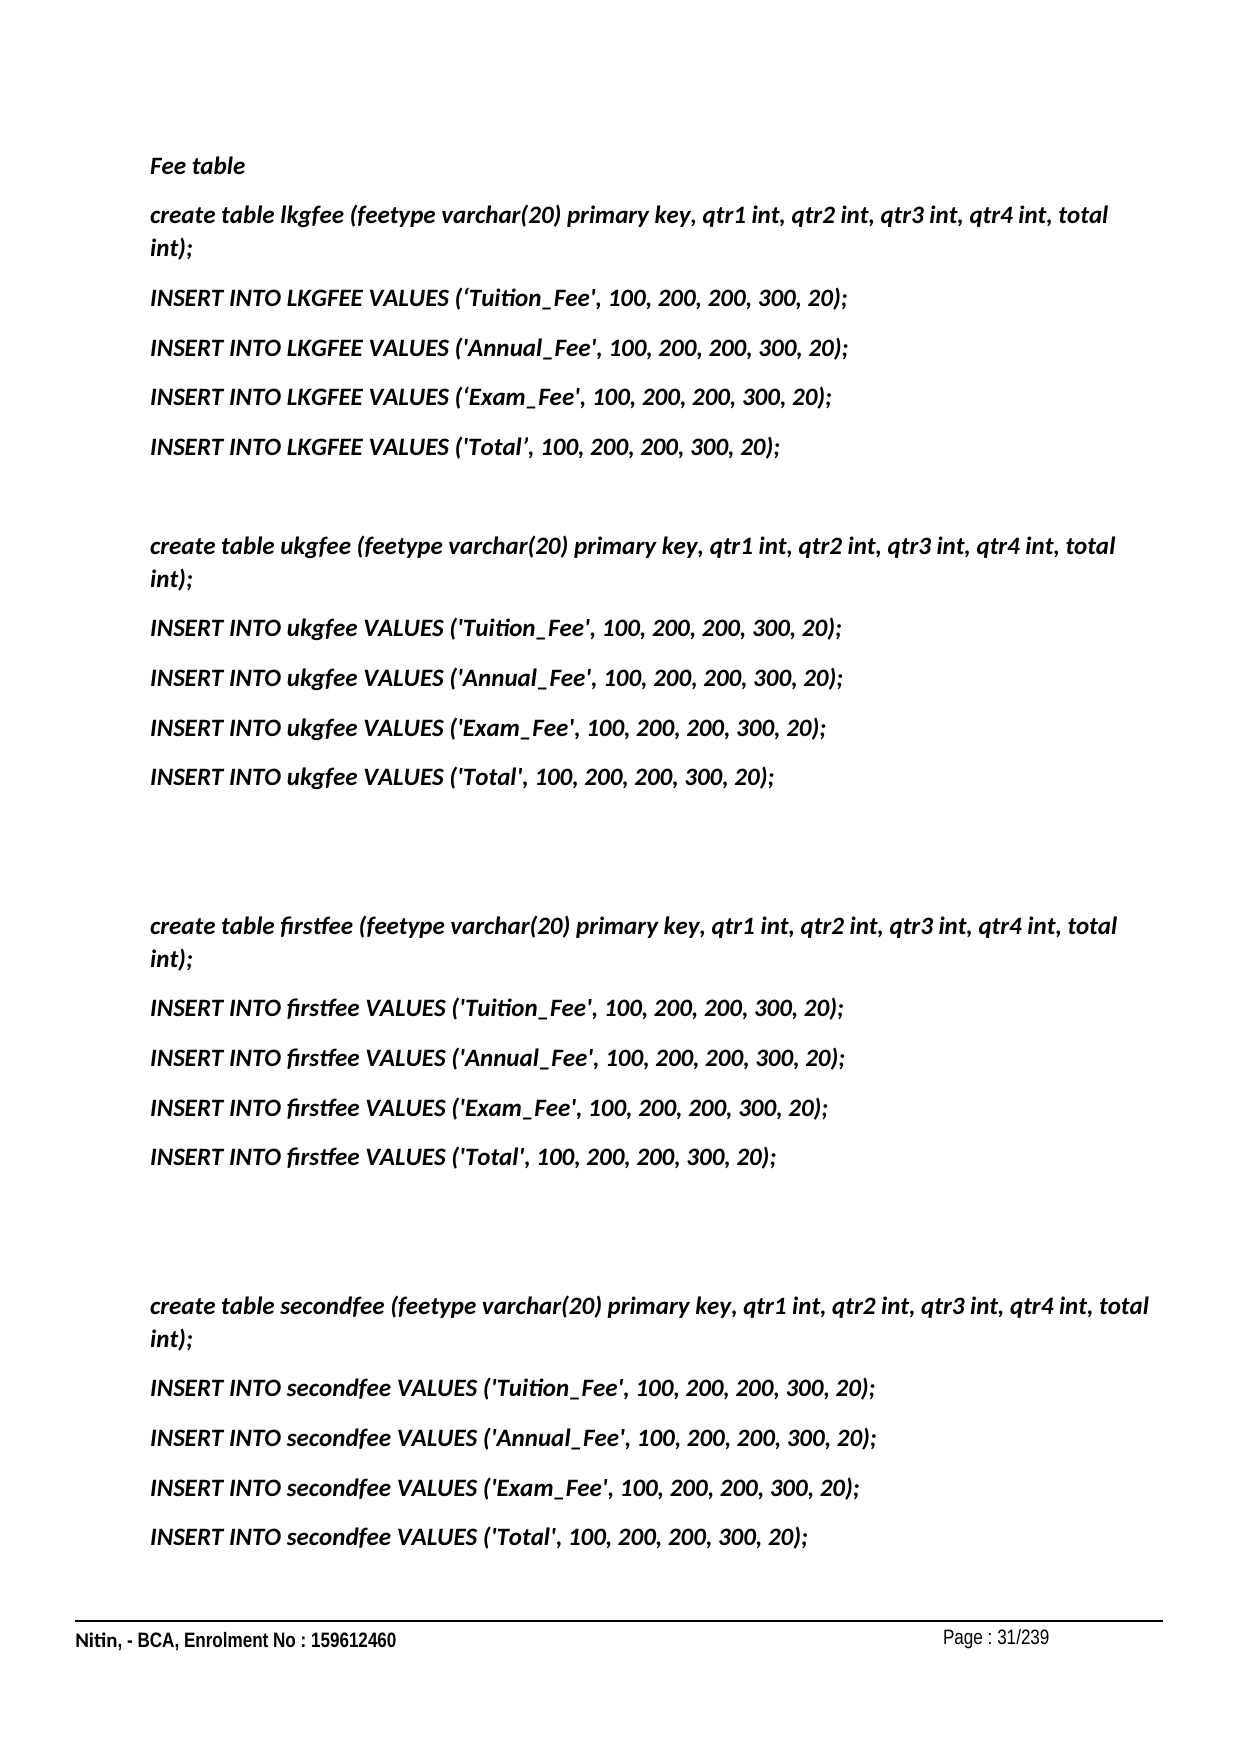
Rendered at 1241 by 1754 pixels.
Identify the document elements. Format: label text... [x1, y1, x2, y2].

text INSERT INTO LKGFEE VALUES (‘Exam_Fee', 100, 200, 200, 300, 20); [150, 381, 1152, 412]
text INSERT INTO secondfee VALUES ('Tuition_Fee', 100, 200, 200, 300, 20); [150, 1372, 1152, 1403]
text INSERT INTO LKGFEE VALUES ('Annual_Fee', 100, 200, 200, 300, 20); [150, 332, 1152, 362]
text INSERT INTO LKGFEE VALUES (‘Tuition_Fee', 100, 200, 200, 300, 20); [150, 282, 1152, 313]
text create table firstfee (feetype varchar(20) primary key, qtr1 int, qtr2 int, qtr3 int, qtr4 int, total int); [150, 910, 1152, 973]
text create table lkgfee (feetype varchar(20) primary key, qtr1 int, qtr2 int, qtr3 int, qtr4 int, total int); [150, 199, 1152, 263]
text INSERT INTO secondfee VALUES ('Total', 100, 200, 200, 300, 20); [150, 1521, 1152, 1552]
text INSERT INTO LKGFEE VALUES ('Total’, 100, 200, 200, 300, 20); [150, 431, 1152, 461]
text INSERT INTO ukgfee VALUES ('Annual_Fee', 100, 200, 200, 300, 20); [150, 662, 1152, 693]
text INSERT INTO secondfee VALUES ('Annual_Fee', 100, 200, 200, 300, 20); [150, 1422, 1152, 1453]
text INSERT INTO ukgfee VALUES ('Total', 100, 200, 200, 300, 20); [150, 761, 1152, 792]
text INSERT INTO firstfee VALUES ('Annual_Fee', 100, 200, 200, 300, 20); [150, 1042, 1152, 1073]
text INSERT INTO ukgfee VALUES ('Tuition_Fee', 100, 200, 200, 300, 20); [150, 612, 1152, 643]
text INSERT INTO firstfee VALUES ('Exam_Fee', 100, 200, 200, 300, 20); [150, 1092, 1152, 1122]
text INSERT INTO firstfee VALUES ('Total', 100, 200, 200, 300, 20); [150, 1141, 1152, 1172]
text create table secondfee (feetype varchar(20) primary key, qtr1 int, qtr2 int, qtr3 int, qtr4 int, total int); [150, 1290, 1152, 1353]
text INSERT INTO ukgfee VALUES ('Exam_Fee', 100, 200, 200, 300, 20); [150, 712, 1152, 742]
text INSERT INTO secondfee VALUES ('Exam_Fee', 100, 200, 200, 300, 20); [150, 1472, 1152, 1502]
text INSERT INTO firstfee VALUES ('Tuition_Fee', 100, 200, 200, 300, 20); [150, 992, 1152, 1023]
text Fee table [150, 150, 1152, 181]
text create table ukgfee (feetype varchar(20) primary key, qtr1 int, qtr2 int, qtr3 int, qtr4 int, total int); [150, 530, 1152, 593]
